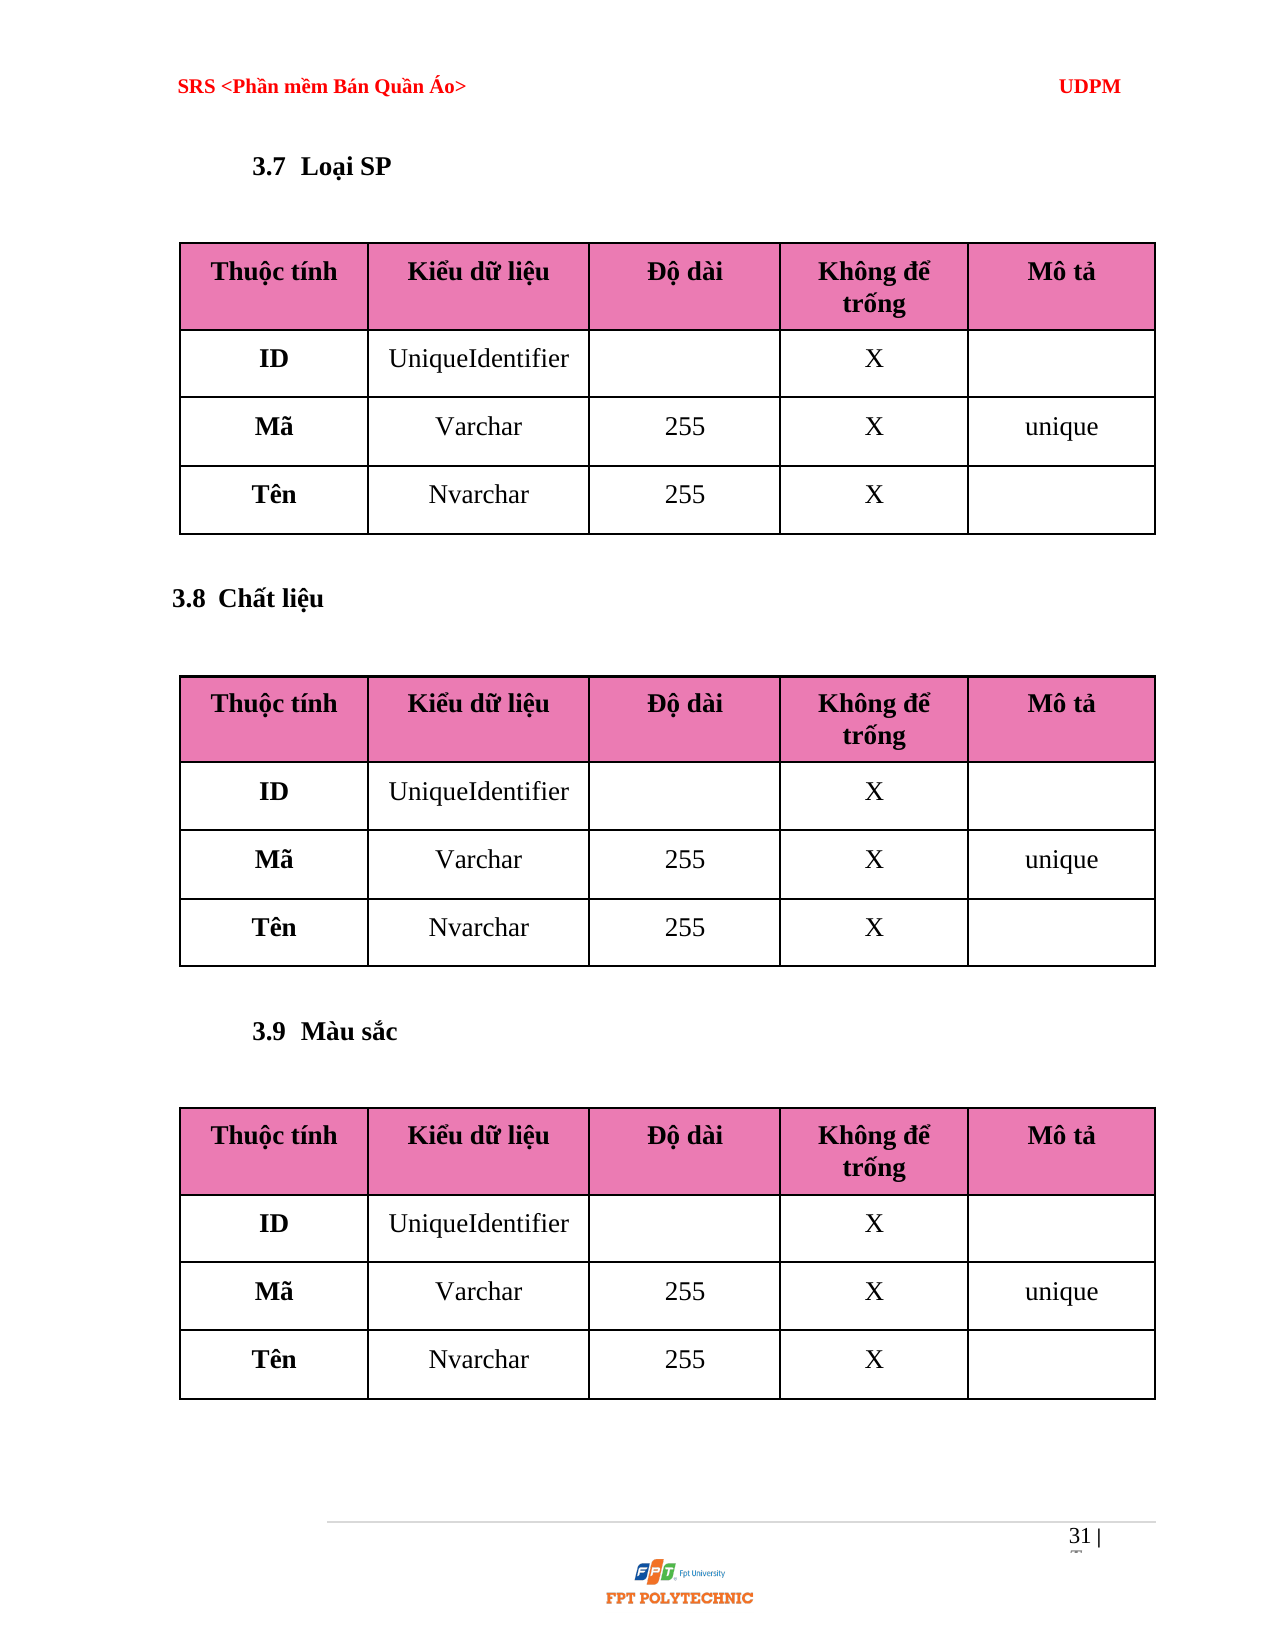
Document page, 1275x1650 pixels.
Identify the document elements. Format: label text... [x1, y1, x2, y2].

table_cell unique [969, 831, 1154, 898]
table_header Không để trống [781, 1109, 967, 1194]
table_header Kiểu dữ liệu [369, 678, 588, 761]
table_cell UniqueIdentifier [369, 331, 588, 396]
table_cell [590, 1196, 779, 1261]
list Màu sắc [252, 1015, 1196, 1046]
table_cell X [781, 900, 967, 965]
table_cell unique [969, 1263, 1154, 1329]
table_cell Tên [181, 1331, 367, 1398]
table_cell Varchar [369, 831, 588, 898]
table_header Độ dài [590, 1109, 779, 1194]
list Chất liệu [172, 582, 1196, 613]
table_cell 255 [590, 900, 779, 965]
table_cell unique [969, 398, 1154, 465]
table_cell Nvarchar [369, 900, 588, 965]
table_header Không để trống [781, 678, 967, 761]
table_cell X [781, 1263, 967, 1329]
table_header Không để trống [781, 244, 967, 329]
table_cell [969, 331, 1154, 396]
table_cell X [781, 763, 967, 829]
table_cell Varchar [369, 398, 588, 465]
table_cell [969, 900, 1154, 965]
table_cell [969, 763, 1154, 829]
table_header Độ dài [590, 244, 779, 329]
table_cell Mã [181, 398, 367, 465]
table_cell Tên [181, 900, 367, 965]
table_cell Tên [181, 467, 367, 533]
table_cell [969, 467, 1154, 533]
table_cell X [781, 1196, 967, 1261]
table_cell [969, 1331, 1154, 1398]
table_header Thuộc tính [181, 244, 367, 329]
table_cell Mã [181, 1263, 367, 1329]
table_cell 255 [590, 1331, 779, 1398]
table_header Thuộc tính [181, 678, 367, 761]
table_header Độ dài [590, 678, 779, 761]
table_header Mô tả [969, 678, 1154, 761]
table_cell 255 [590, 831, 779, 898]
table_cell Nvarchar [369, 1331, 588, 1398]
table_cell X [781, 831, 967, 898]
table_cell ID [181, 763, 367, 829]
table_cell [590, 331, 779, 396]
table_cell 255 [590, 1263, 779, 1329]
table_cell [590, 763, 779, 829]
table_cell X [781, 1331, 967, 1398]
table_cell Nvarchar [369, 467, 588, 533]
table_header Mô tả [969, 1109, 1154, 1194]
table_cell Varchar [369, 1263, 588, 1329]
table_cell 255 [590, 467, 779, 533]
table_cell X [781, 331, 967, 396]
picture [605, 1550, 754, 1622]
table_cell X [781, 398, 967, 465]
table_cell ID [181, 331, 367, 396]
table_cell X [781, 467, 967, 533]
table_cell UniqueIdentifier [369, 763, 588, 829]
table_cell Mã [181, 831, 367, 898]
table_header Kiểu dữ liệu [369, 244, 588, 329]
table_cell [969, 1196, 1154, 1261]
table_header Thuộc tính [181, 1109, 367, 1194]
list Loại SP [252, 150, 1196, 181]
table_header Kiểu dữ liệu [369, 1109, 588, 1194]
table_header Mô tả [969, 244, 1154, 329]
table_cell 255 [590, 398, 779, 465]
table_cell UniqueIdentifier [369, 1196, 588, 1261]
table_cell ID [181, 1196, 367, 1261]
